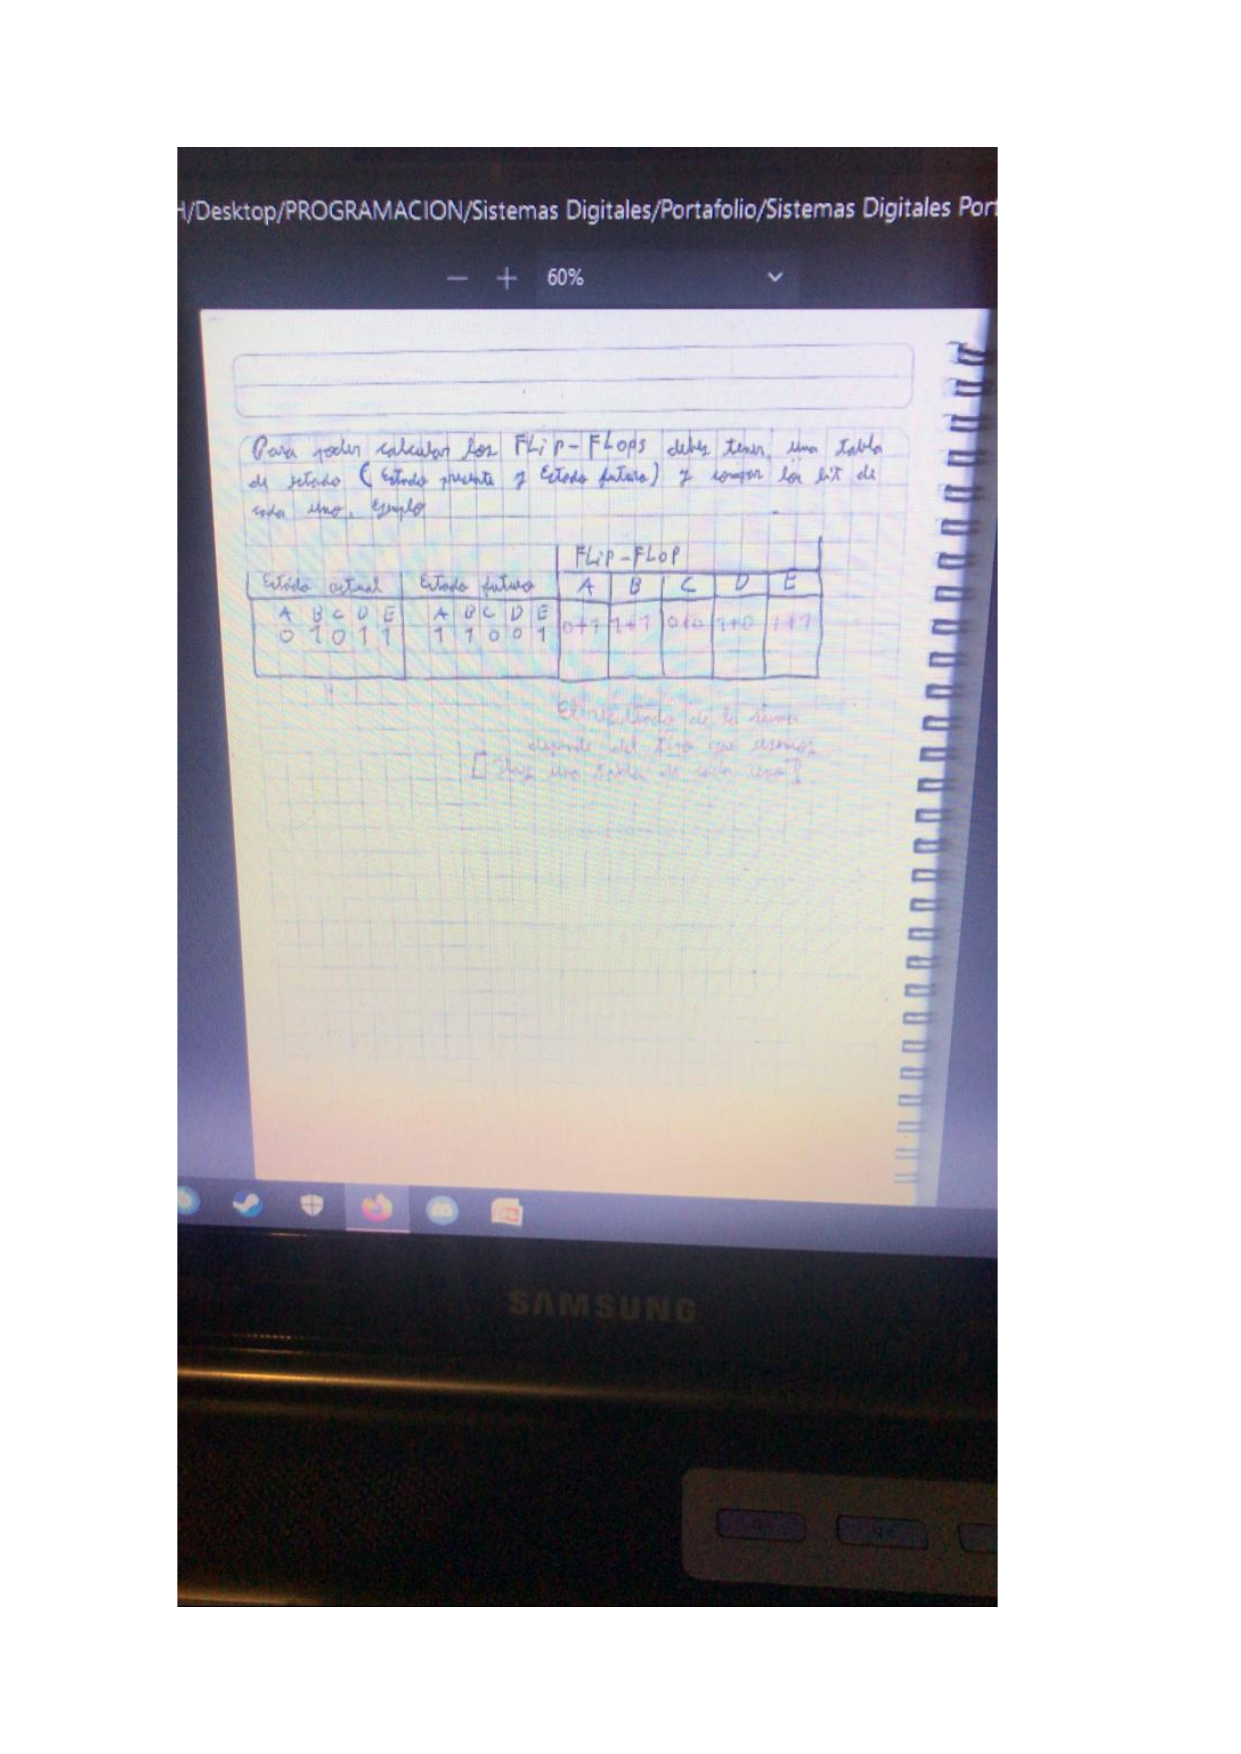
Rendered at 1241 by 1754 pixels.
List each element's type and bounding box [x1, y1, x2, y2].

picture [177, 147, 998, 1607]
